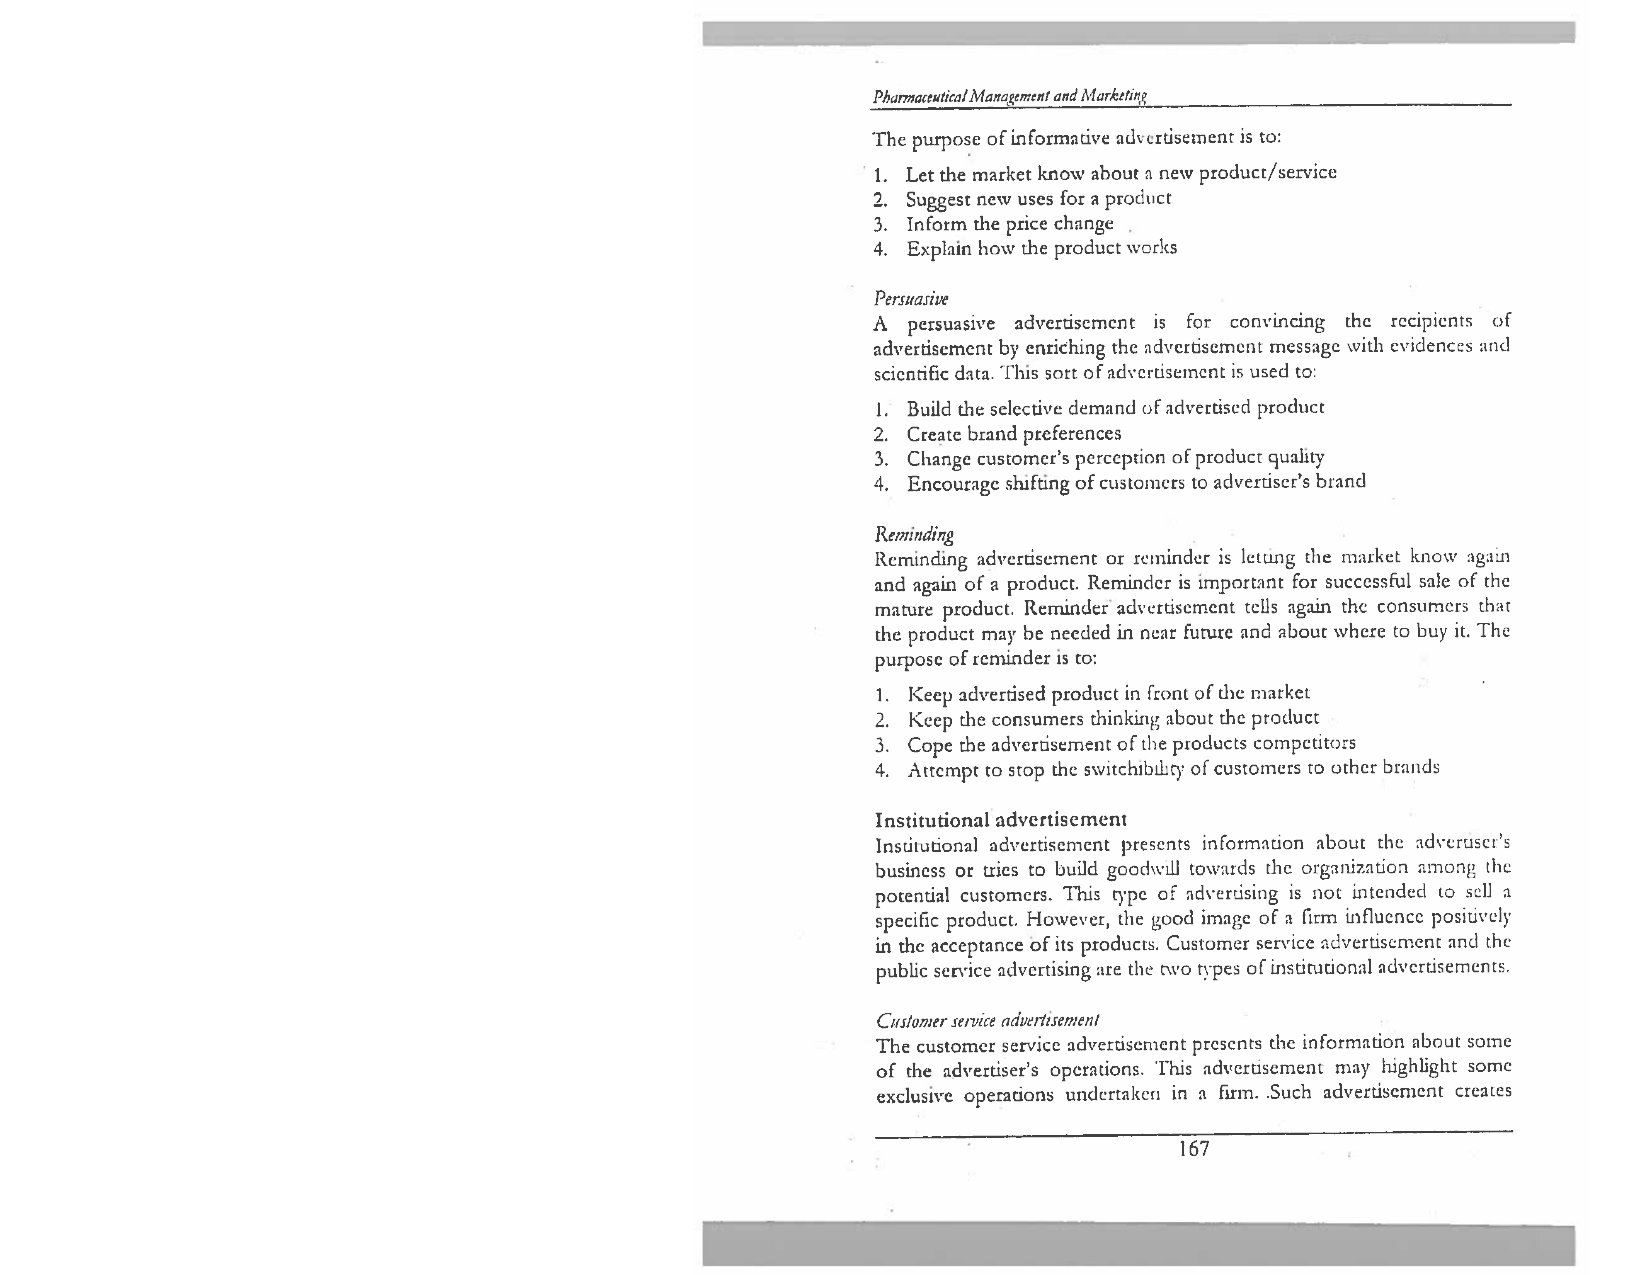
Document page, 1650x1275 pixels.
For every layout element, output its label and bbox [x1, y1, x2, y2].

picture [694, 0, 1590, 1275]
